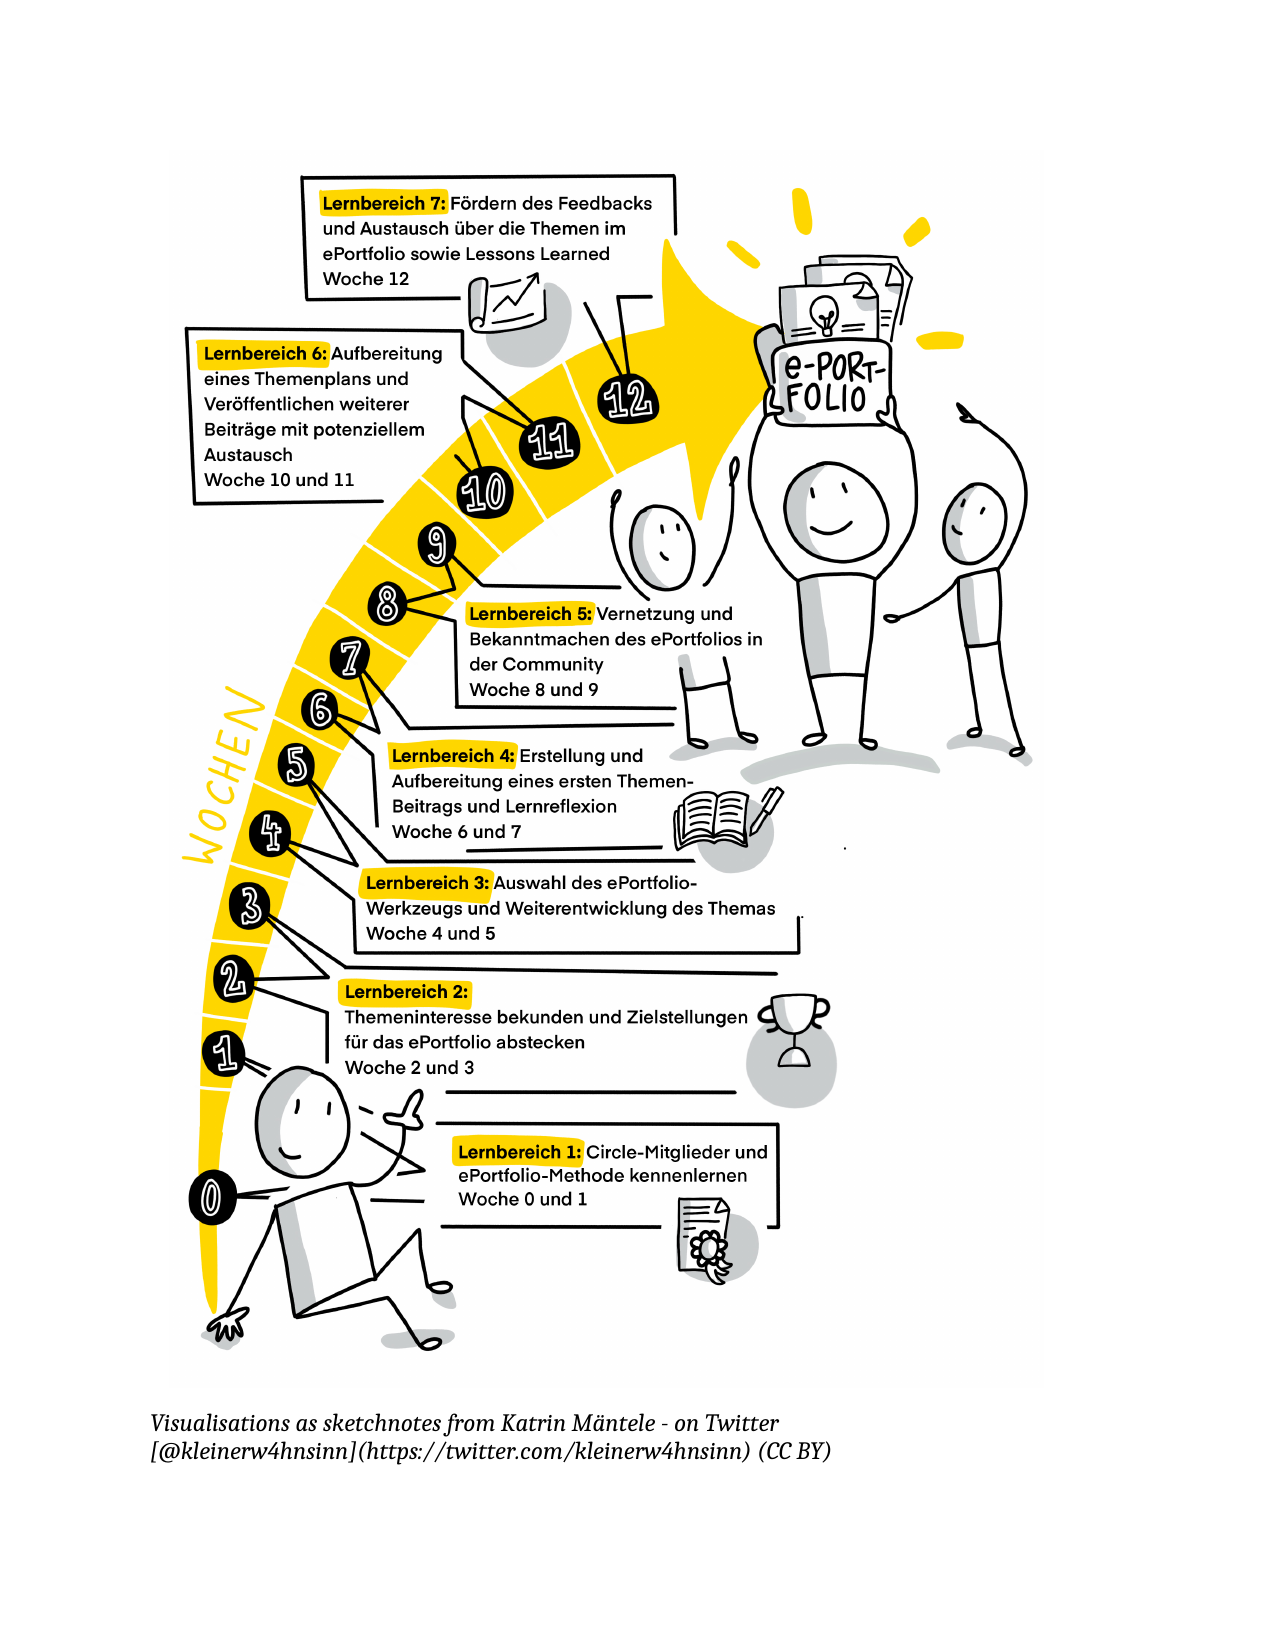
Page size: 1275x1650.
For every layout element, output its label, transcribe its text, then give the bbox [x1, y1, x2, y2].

text Visualisations as sketchnotes from Katrin Mäntele - on Twitter [@kleinerw4hnsinn](https://twitter.com/kleinerw4hnsinn) (CC BY) [150, 1408, 1125, 1466]
picture [168, 150, 1044, 1388]
